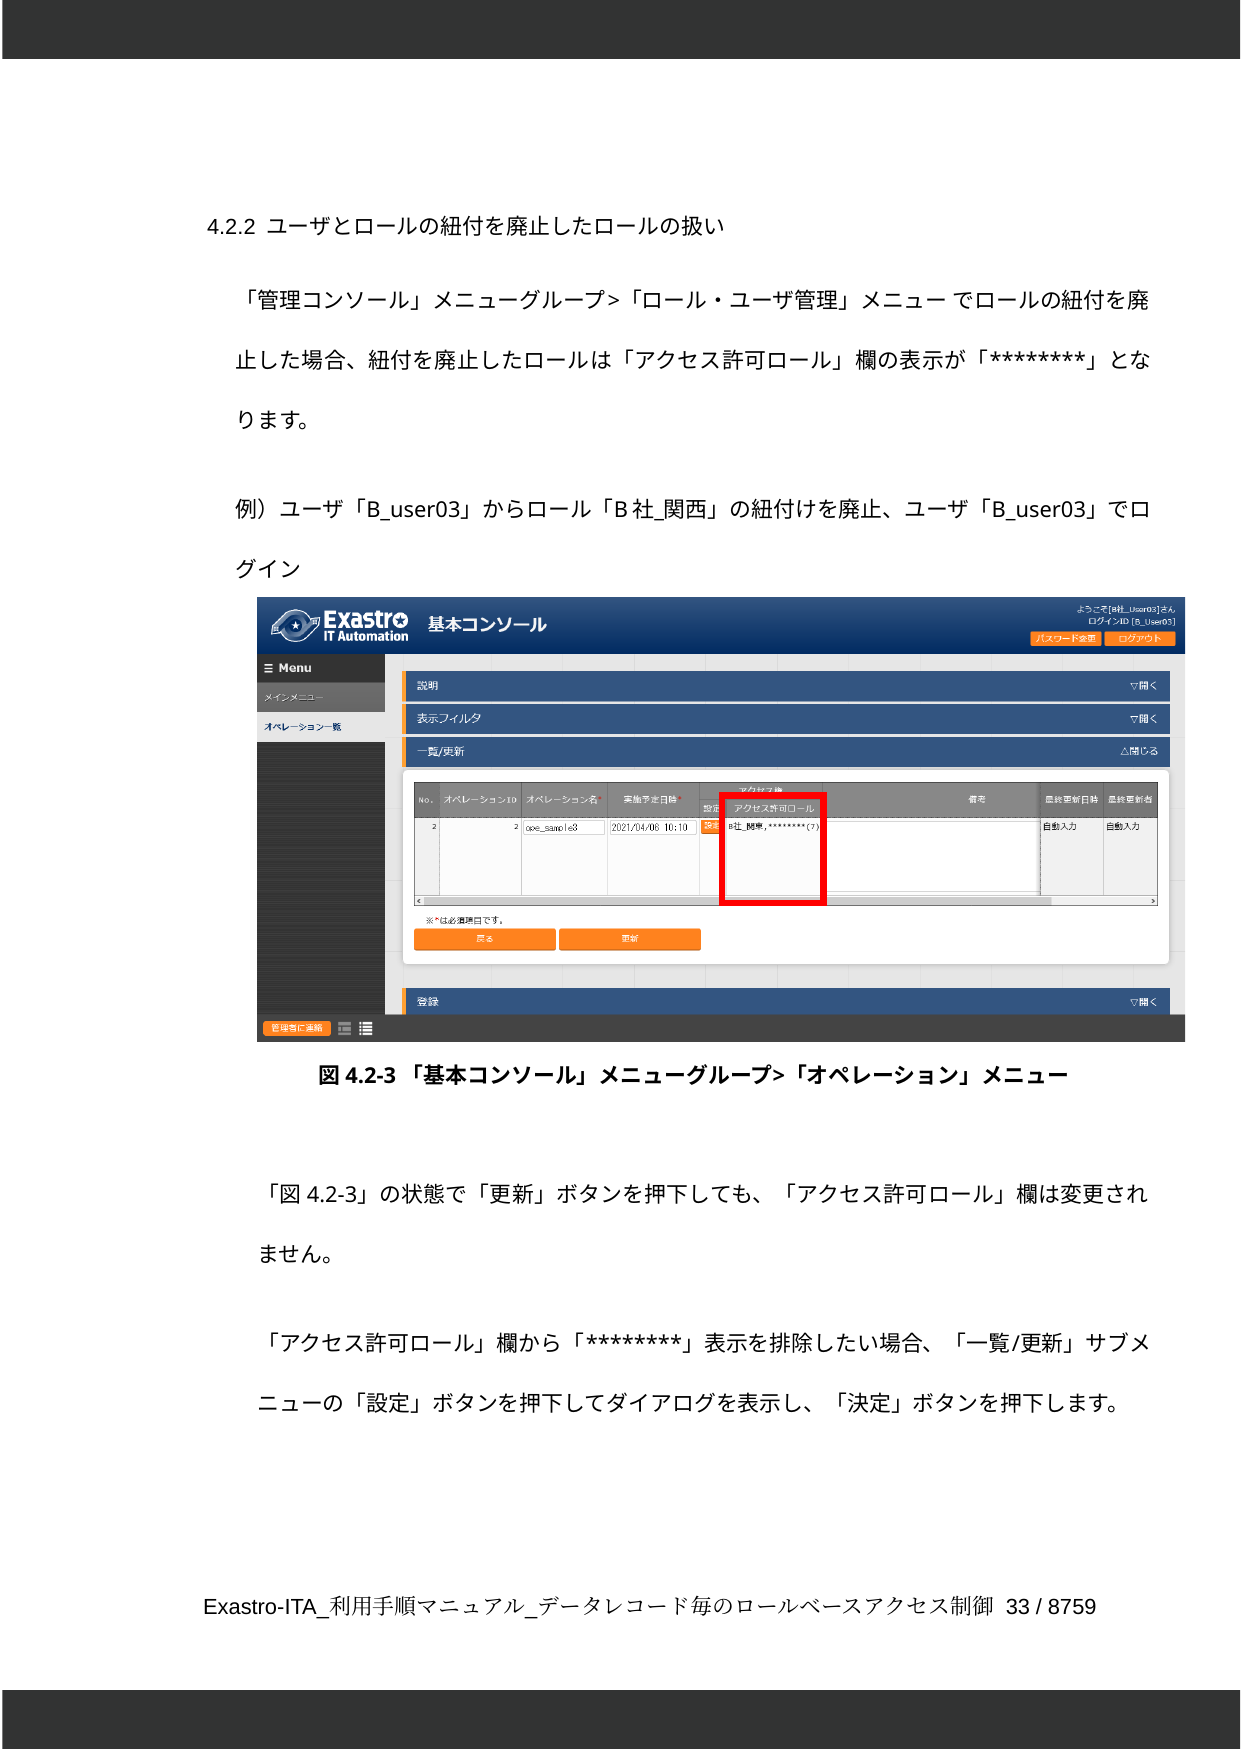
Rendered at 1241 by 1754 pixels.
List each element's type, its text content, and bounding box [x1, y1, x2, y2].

subtitle ユーザとロールの紐付を廃止したロールの扱い [207, 195, 1152, 255]
text 図 4.2-3 「基本コンソール」メニューグループ>「オペレーション」メニュー [229, 1044, 1152, 1104]
list 例）ユーザ「B_user03」からロール「B社_関西」の紐付けを廃止、ユーザ「B_user03」でログイン [235, 478, 1152, 597]
picture [2, 0, 1241, 59]
list 「管理コンソール」メニューグループ>「ロール・ユーザ管理」メニュー でロールの紐付を廃止した場合、紐付を廃止したロールは「アクセス許可ロール」欄の表示が「********」となります。 [235, 270, 1152, 448]
picture [2, 1690, 1241, 1749]
picture [257, 597, 1185, 1042]
list 「図 4.2-3」の状態で「更新」ボタンを押下しても、「アクセス許可ロール」欄は変更されません。 [257, 1163, 1152, 1283]
list 「アクセス許可ロール」欄から「********」表示を排除したい場合、「一覧/更新」サブメニューの「設定」ボタンを押下してダイアログを表示し、「決定」ボタンを押下します。 [257, 1312, 1152, 1432]
